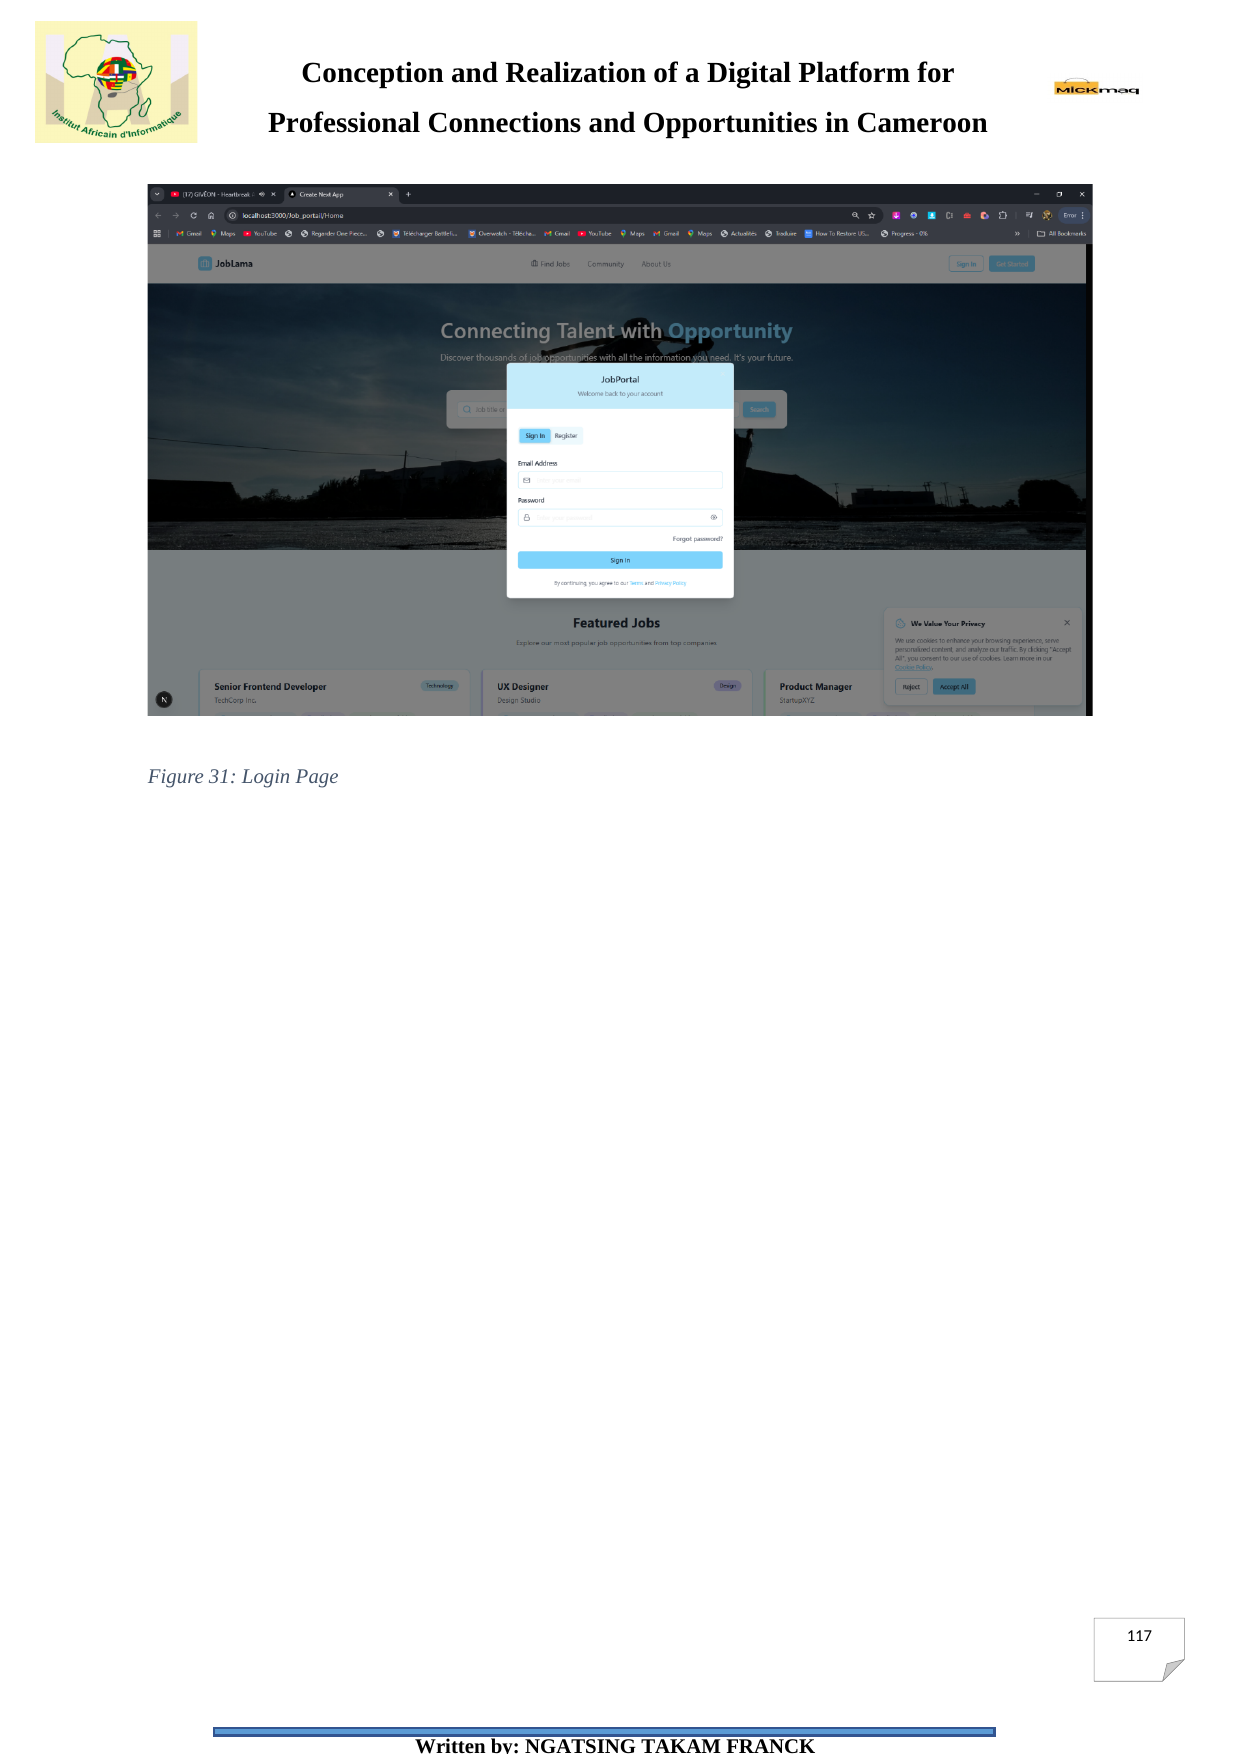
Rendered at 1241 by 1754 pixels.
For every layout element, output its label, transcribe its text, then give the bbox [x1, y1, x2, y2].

picture [147, 184, 1093, 716]
picture [35, 21, 198, 143]
picture [1047, 73, 1143, 103]
